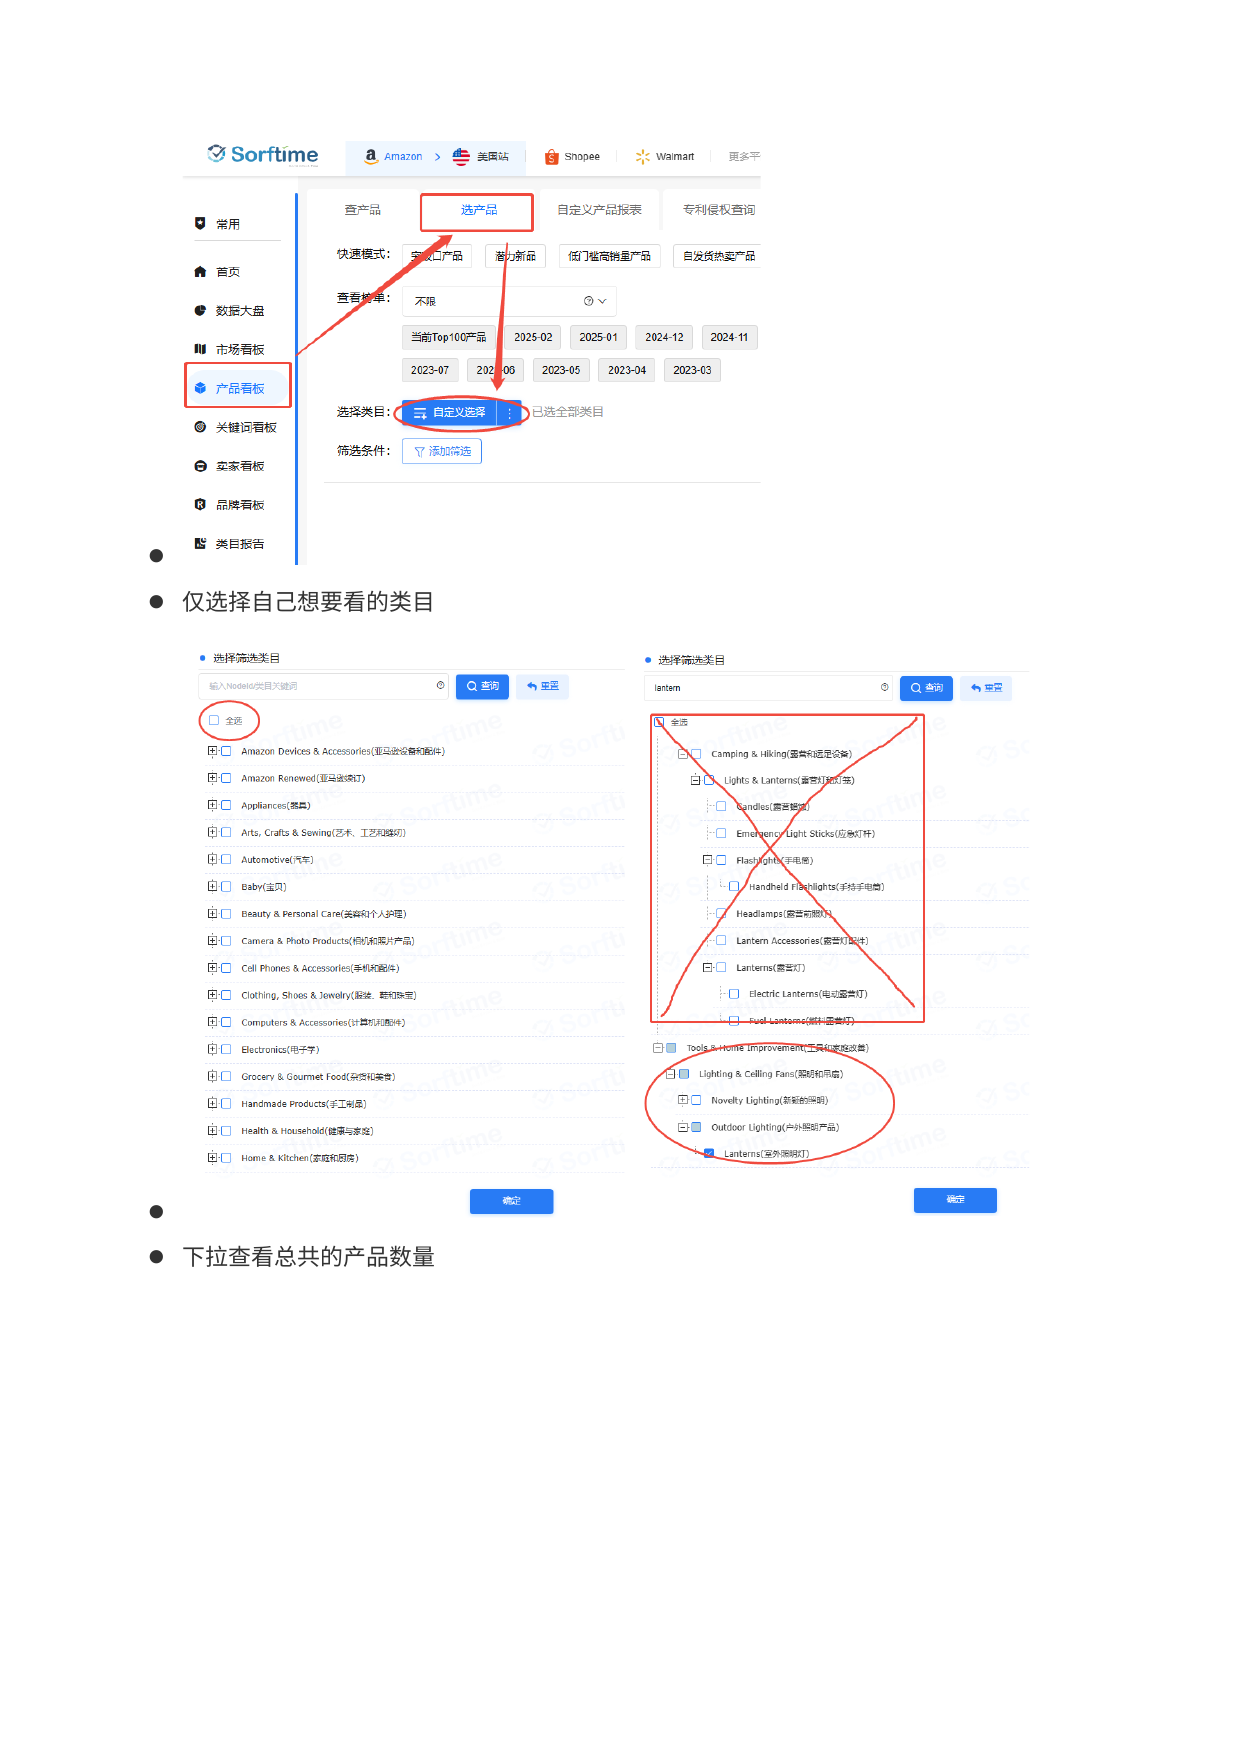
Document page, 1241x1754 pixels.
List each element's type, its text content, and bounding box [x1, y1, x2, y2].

list 下拉查看总共的产品数量 [148, 1239, 1093, 1272]
list 仅选择自己想要看的类目 [148, 584, 1093, 617]
picture [182, 141, 761, 565]
picture [182, 633, 1030, 1220]
